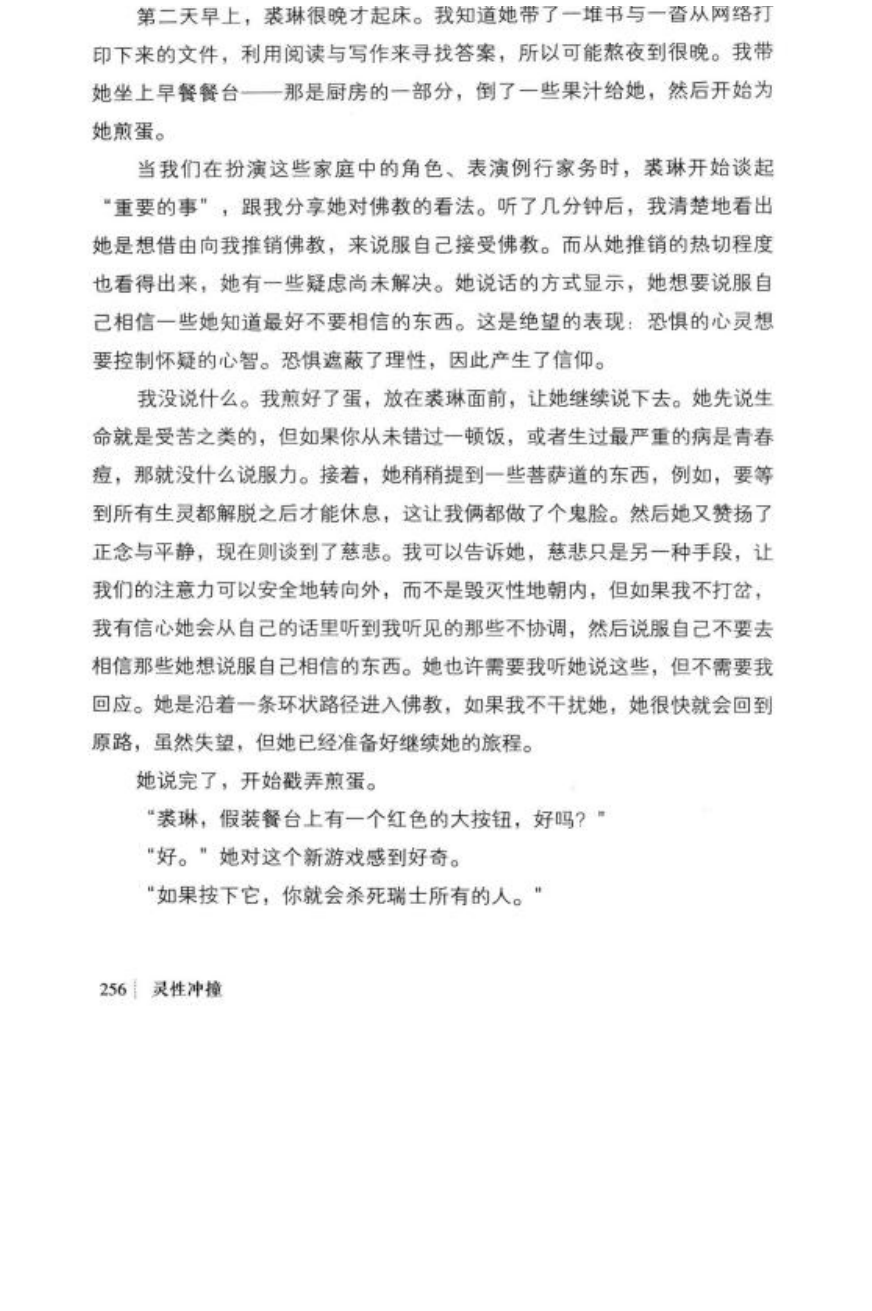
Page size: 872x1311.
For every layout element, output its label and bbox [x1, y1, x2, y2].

picture [0, 6, 872, 1054]
